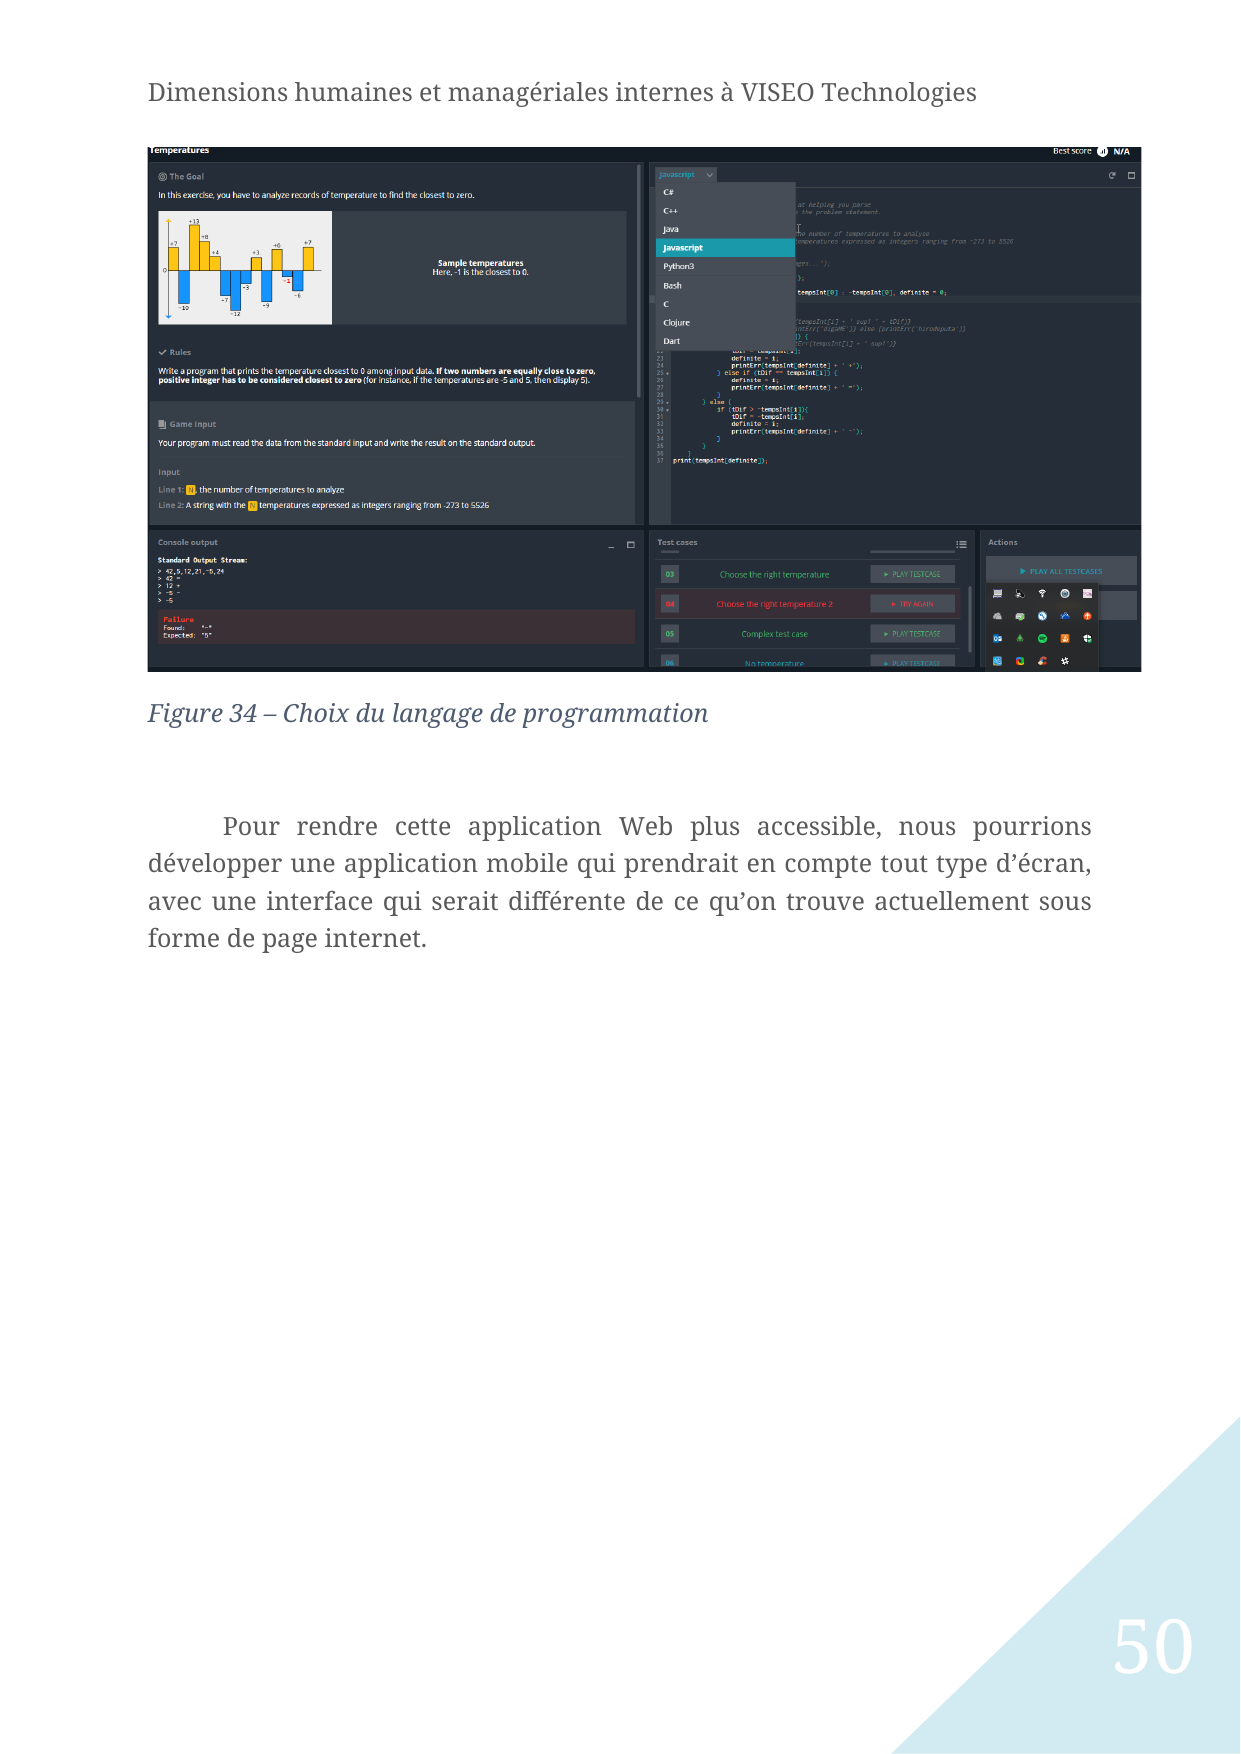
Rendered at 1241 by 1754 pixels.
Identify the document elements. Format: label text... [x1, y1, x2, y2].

picture [147, 147, 1142, 672]
text Figure 34 – Choix du langage de programmation [148, 696, 1093, 729]
text Pour rendre cette application Web plus accessible, nous pourrions développer une application mobile qui prendrait en compte tout type d’écran, avec une interface qui serait différente de ce qu’on trouve actuellement sous forme de page internet. [148, 809, 1093, 955]
